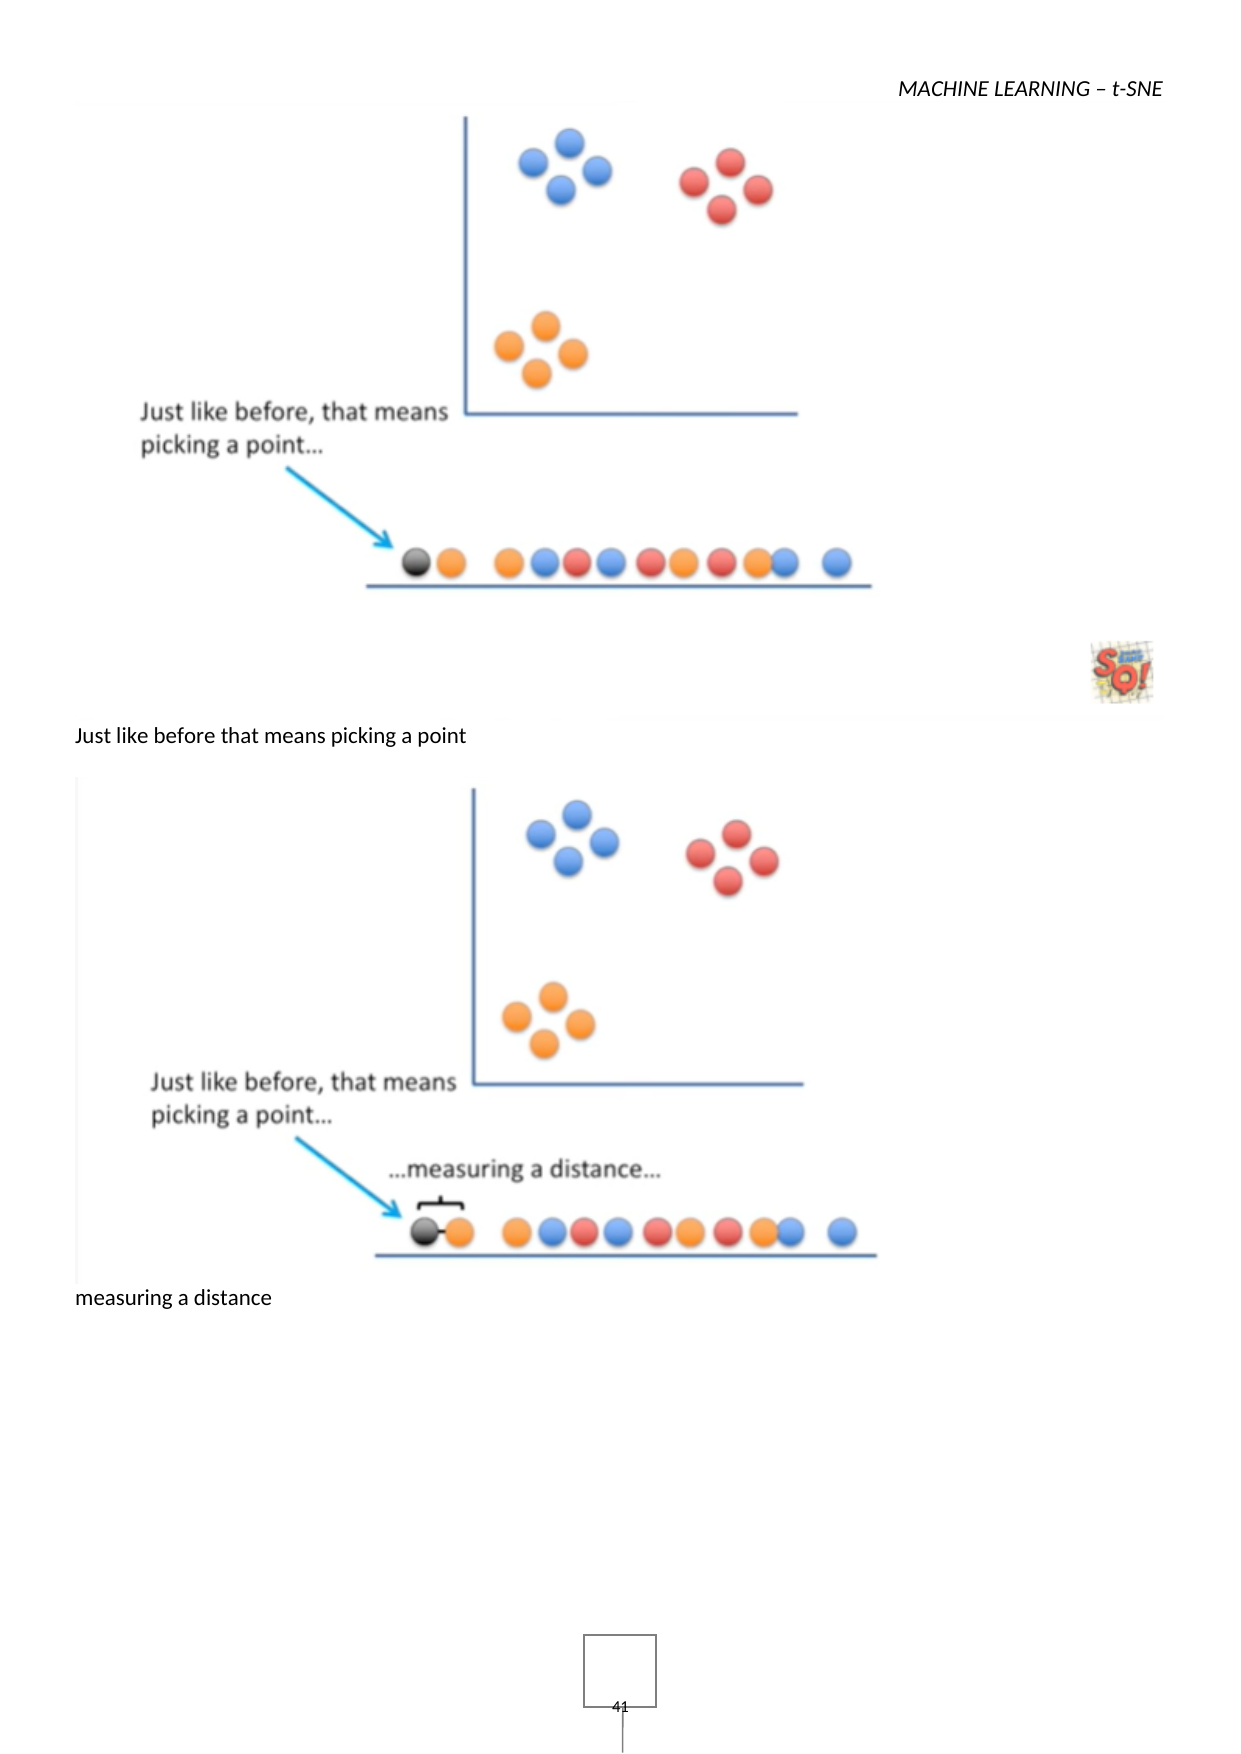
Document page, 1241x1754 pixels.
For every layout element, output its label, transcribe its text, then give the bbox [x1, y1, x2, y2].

picture [75, 101, 1166, 721]
picture [75, 777, 1166, 1284]
text measuring a distance [75, 1284, 1165, 1311]
text Just like before that means picking a point [75, 721, 1165, 749]
